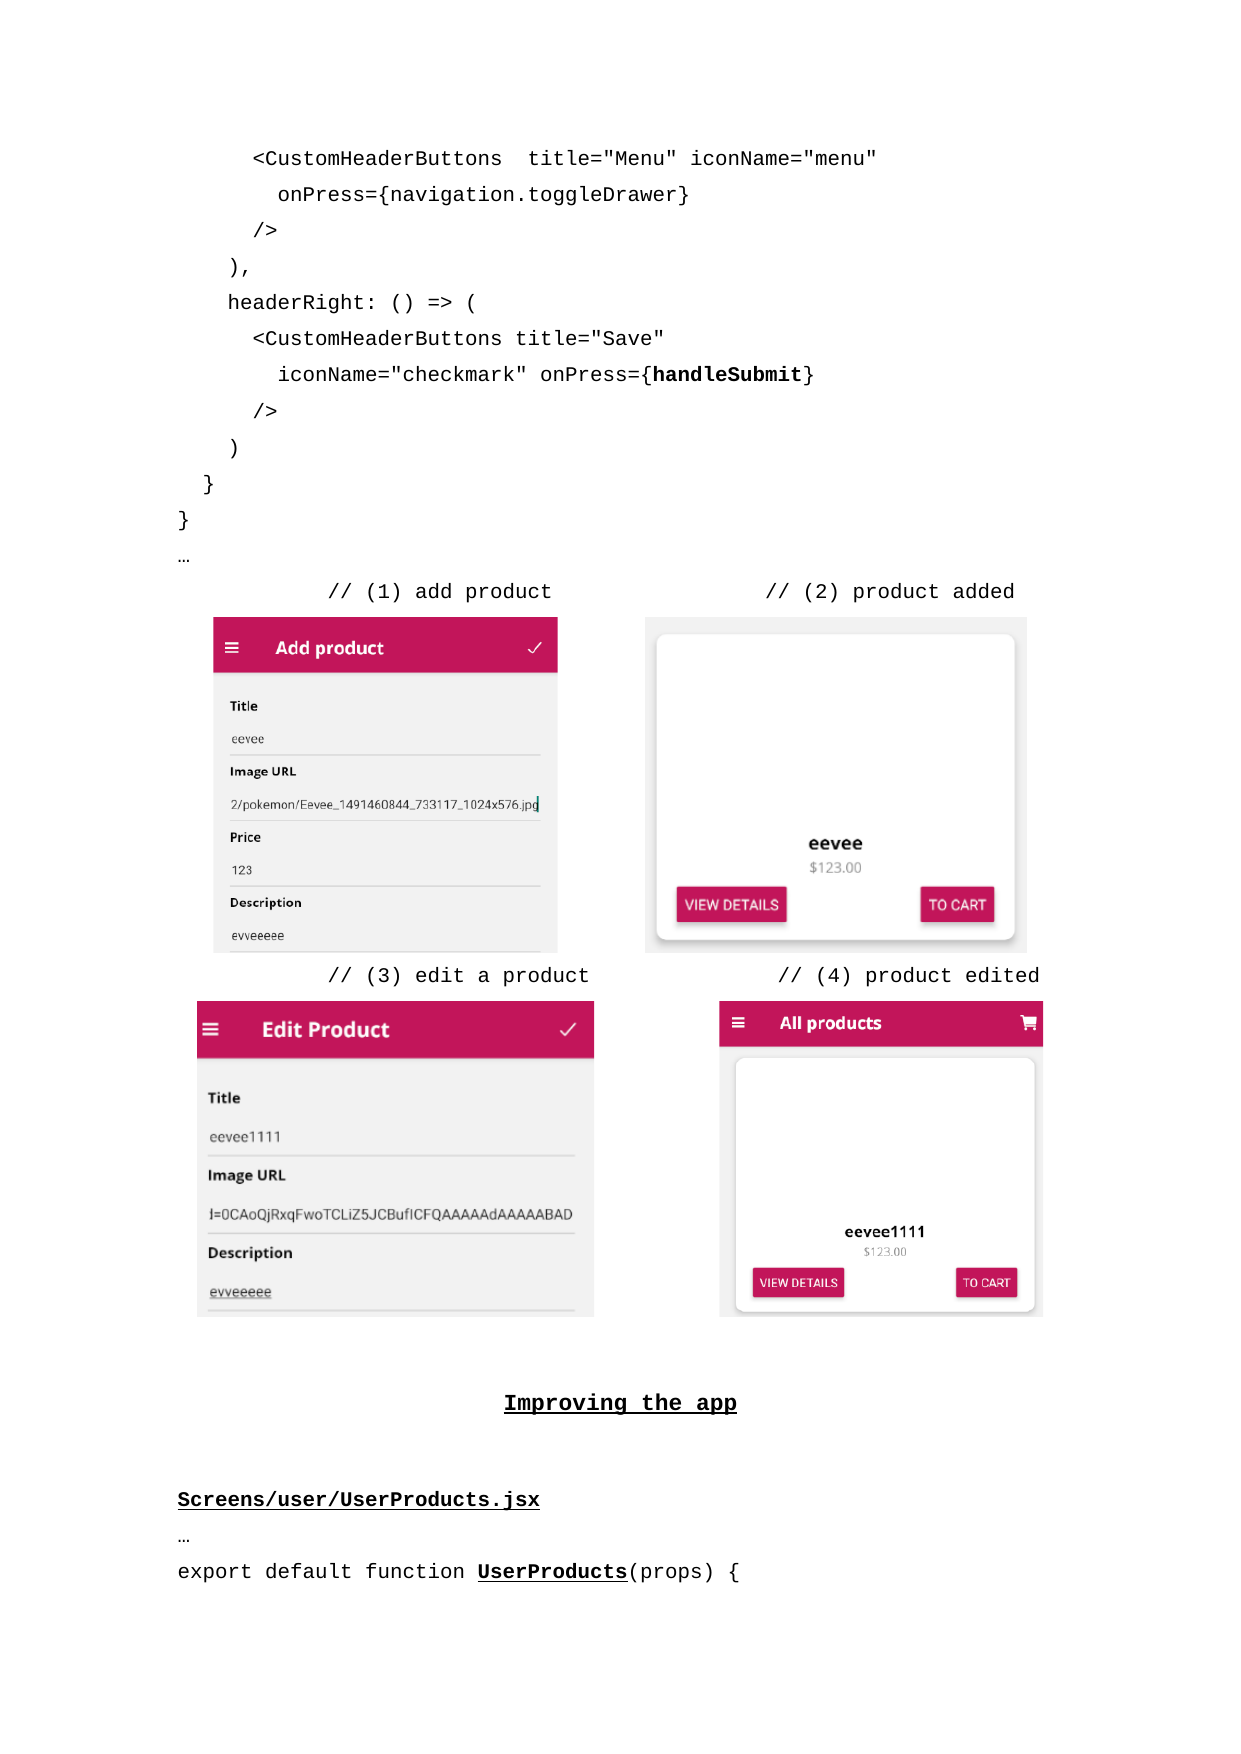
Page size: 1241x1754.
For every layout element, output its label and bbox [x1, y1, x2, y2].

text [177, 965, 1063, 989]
picture [197, 1001, 595, 1317]
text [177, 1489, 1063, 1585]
picture [213, 617, 558, 953]
picture [719, 1001, 1044, 1317]
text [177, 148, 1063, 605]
picture [645, 617, 1027, 953]
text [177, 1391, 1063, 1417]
